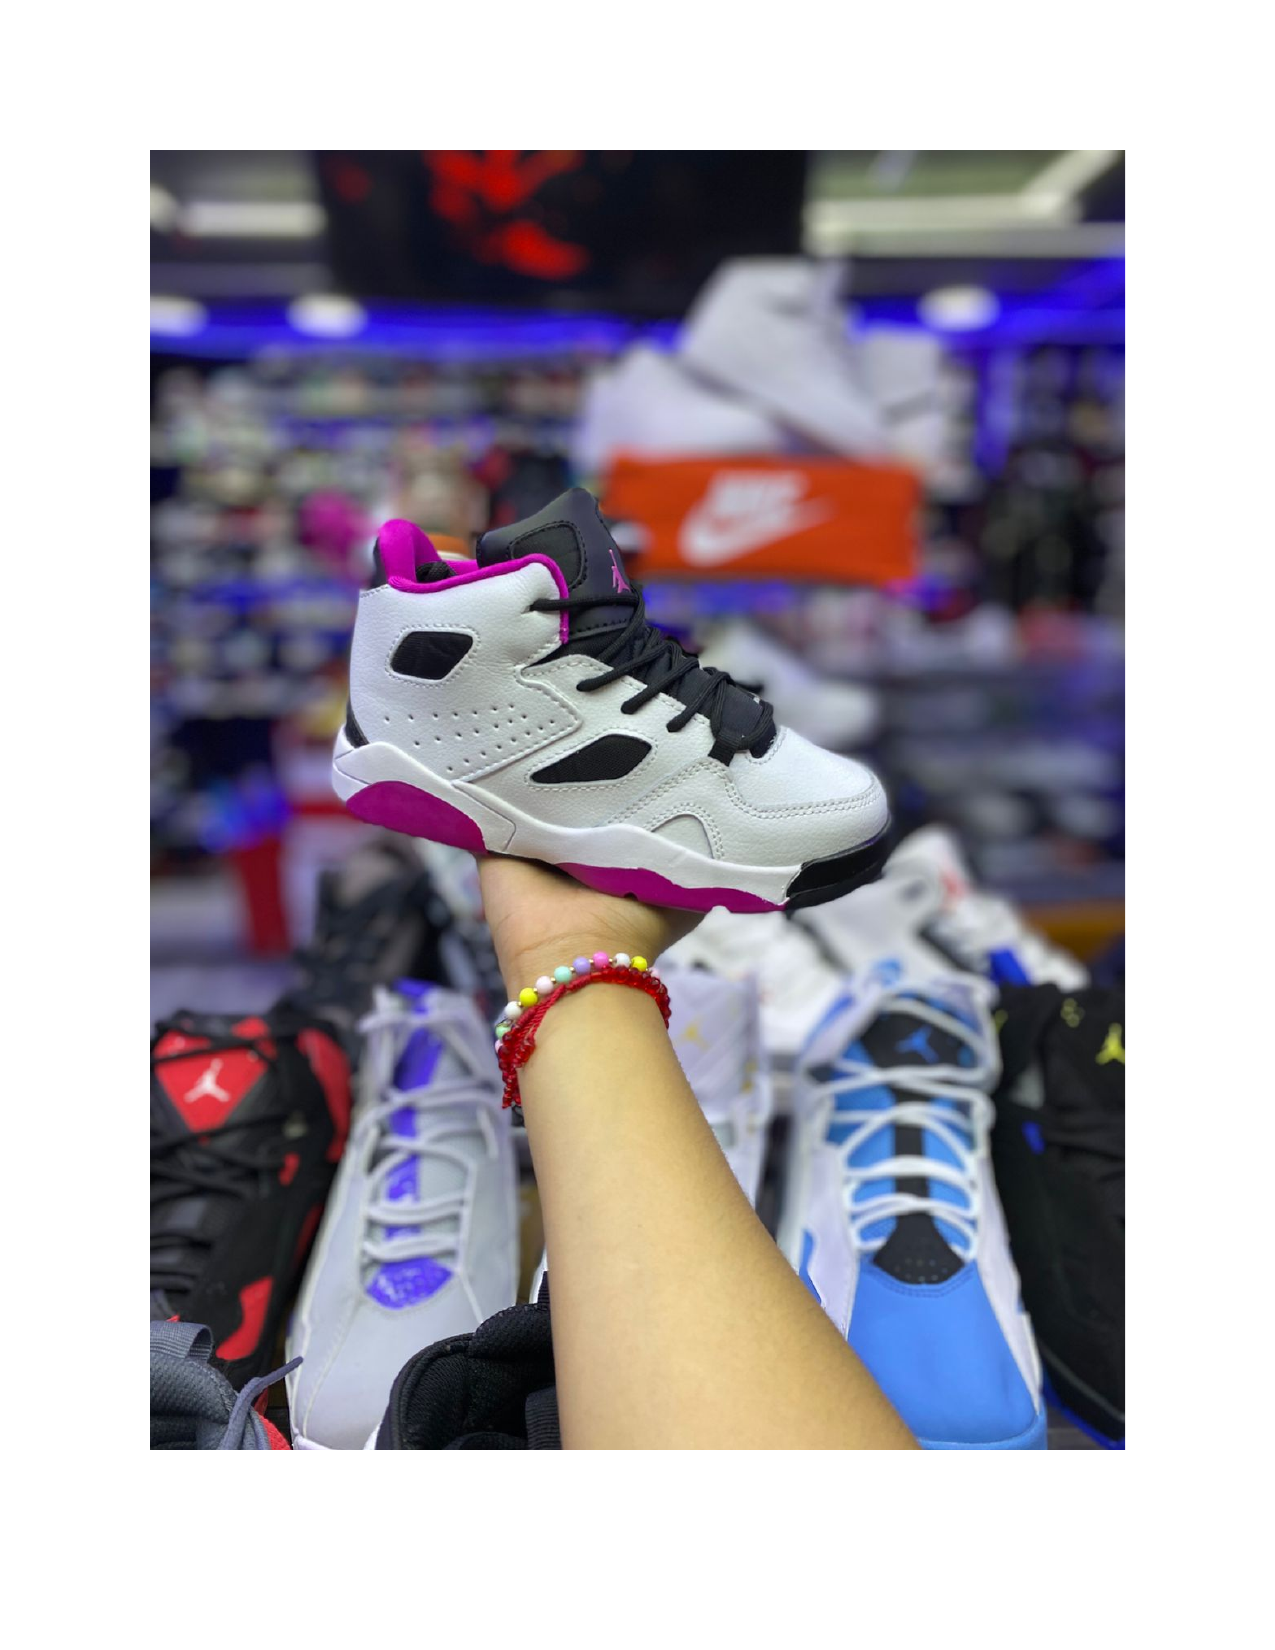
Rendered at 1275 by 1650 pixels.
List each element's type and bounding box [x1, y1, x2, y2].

picture [150, 150, 1125, 1450]
